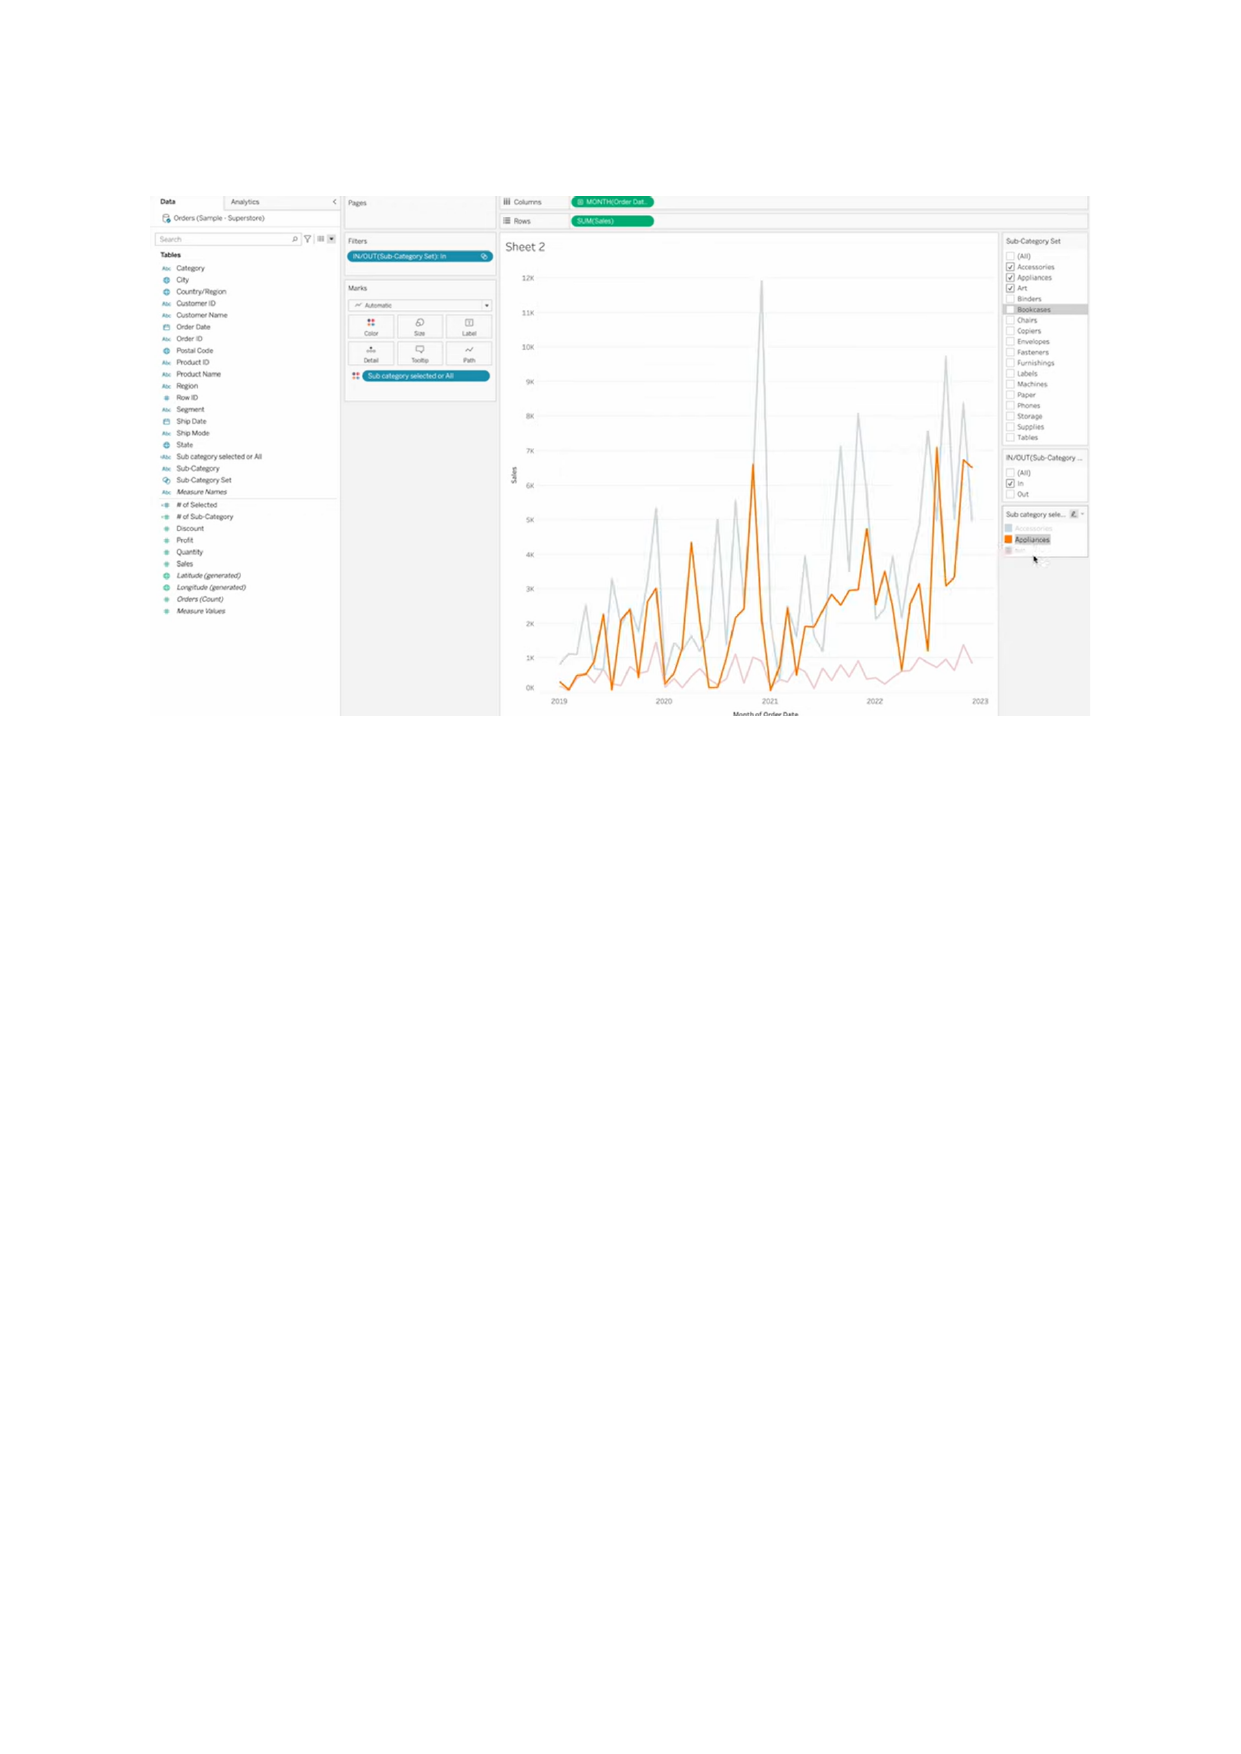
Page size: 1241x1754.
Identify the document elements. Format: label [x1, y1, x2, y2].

picture [150, 196, 1091, 716]
